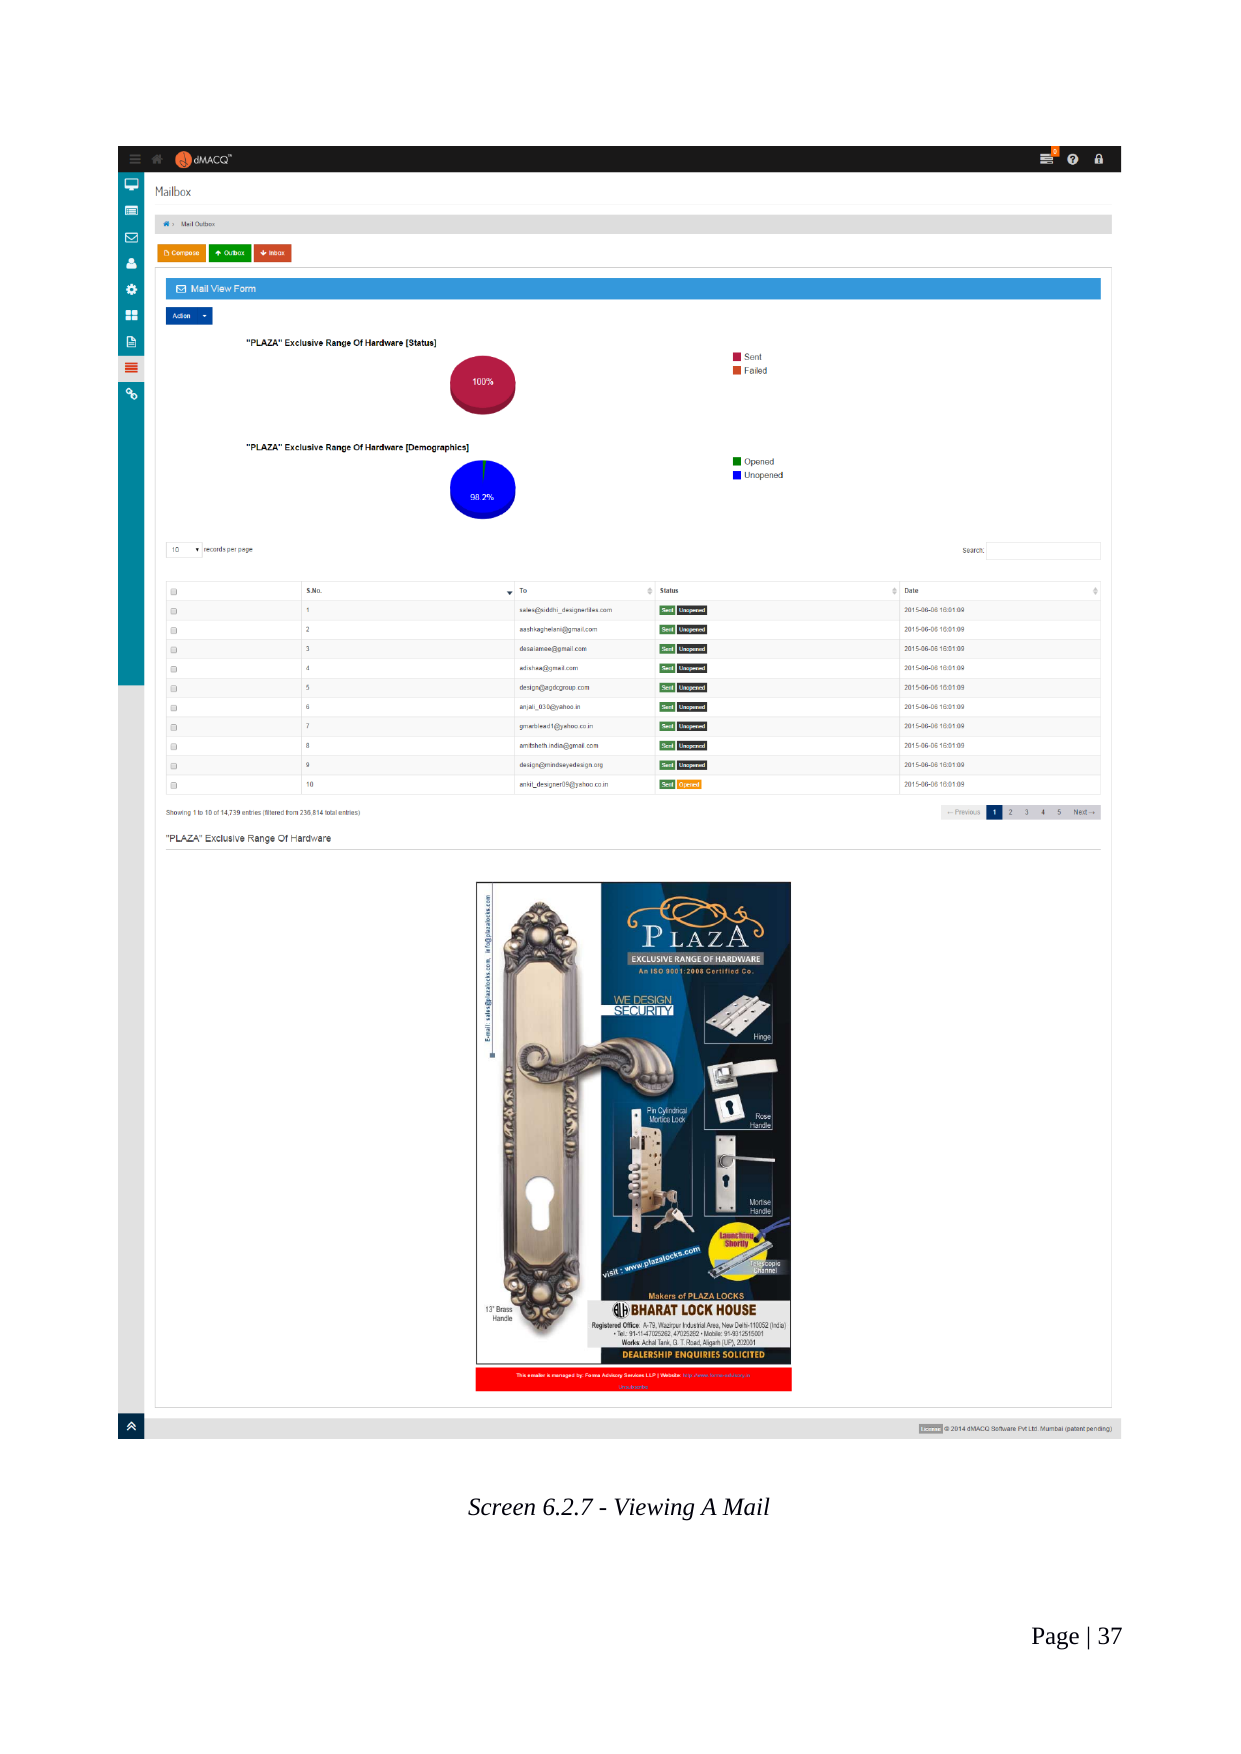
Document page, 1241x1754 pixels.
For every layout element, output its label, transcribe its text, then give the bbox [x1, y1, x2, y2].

picture [118, 146, 1122, 1439]
